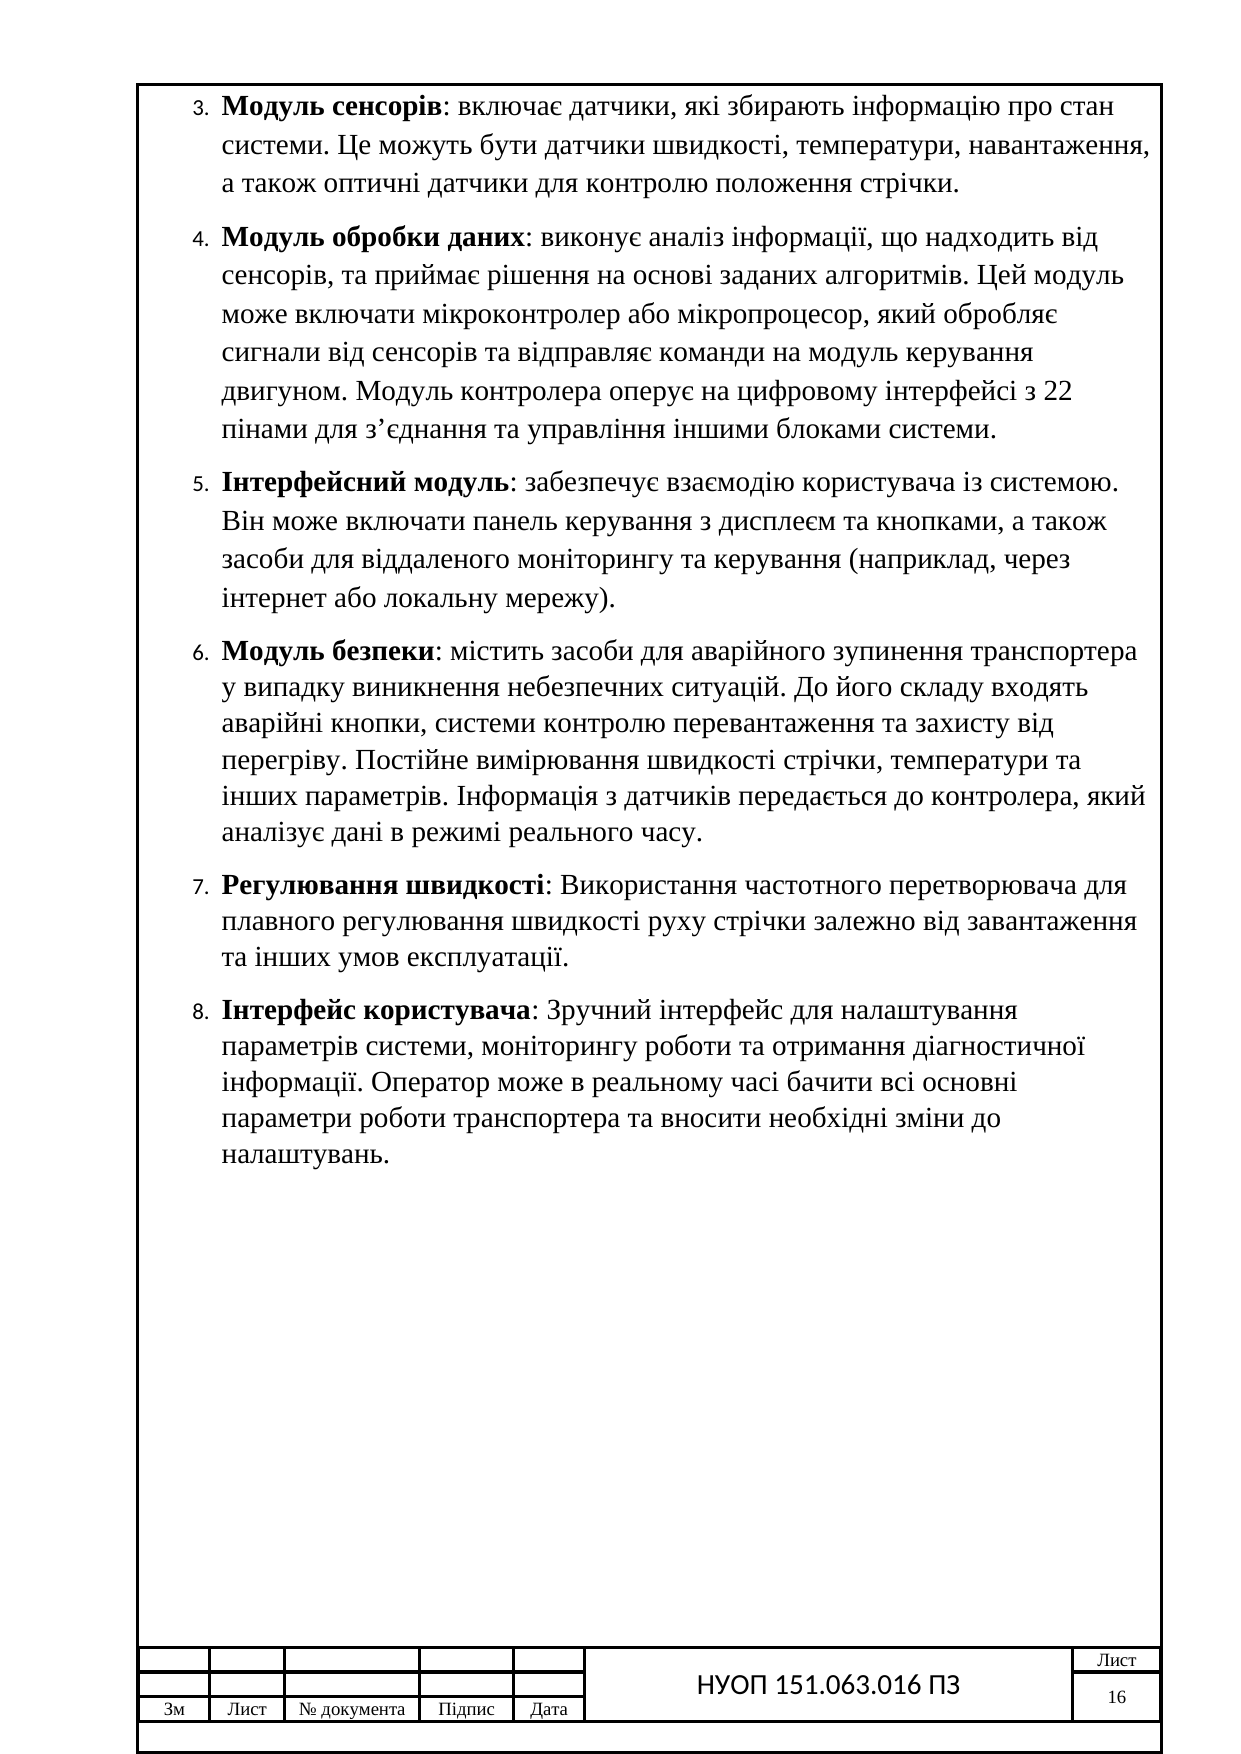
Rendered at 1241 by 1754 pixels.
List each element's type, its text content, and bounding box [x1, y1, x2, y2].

list Регулювання швидкості: Використання частотного перетворювача для плавного регулювання швидкості руху стрічки залежно від завантаження та інших умов експлуатації. [192, 867, 1152, 973]
list Інтерфейсний модуль: забезпечує взаємодію користувача із системою. Він може включати панель керування з дисплеєм та кнопками, а також засоби для віддаленого моніторингу та керування (наприклад, через інтернет або локальну мережу). [192, 464, 1152, 614]
list Модуль безпеки: містить засоби для аварійного зупинення транспортера у випадку виникнення небезпечних ситуацій. До його складу входять аварійні кнопки, системи контролю перевантаження та захисту від перегріву. Постійне вимірювання швидкості стрічки, температури та інших параметрів. Інформація з датчиків передається до контролера, який аналізує дані в режимі реального часу. [192, 633, 1152, 848]
list Модуль обробки даних: виконує аналіз інформації, що надходить від сенсорів, та приймає рішення на основі заданих алгоритмів. Цей модуль може включати мікроконтролер або мікропроцесор, який обробляє сигнали від сенсорів та відправляє команди на модуль керування двигуном. Модуль контролера оперує на цифровому інтерфейсі з 22 пінами для з’єднання та управління іншими блоками системи. [192, 219, 1152, 445]
list Інтерфейс користувача: Зручний інтерфейс для налаштування параметрів системи, моніторингу роботи та отримання діагностичної інформації. Оператор може в реальному часі бачити всі основні параметри роботи транспортера та вносити необхідні зміни до налаштувань. [192, 992, 1152, 1170]
list Модуль сенсорів: включає датчики, які збирають інформацію про стан системи. Це можуть бути датчики швидкості, температури, навантаження, а також оптичні датчики для контролю положення стрічки. [192, 88, 1152, 199]
